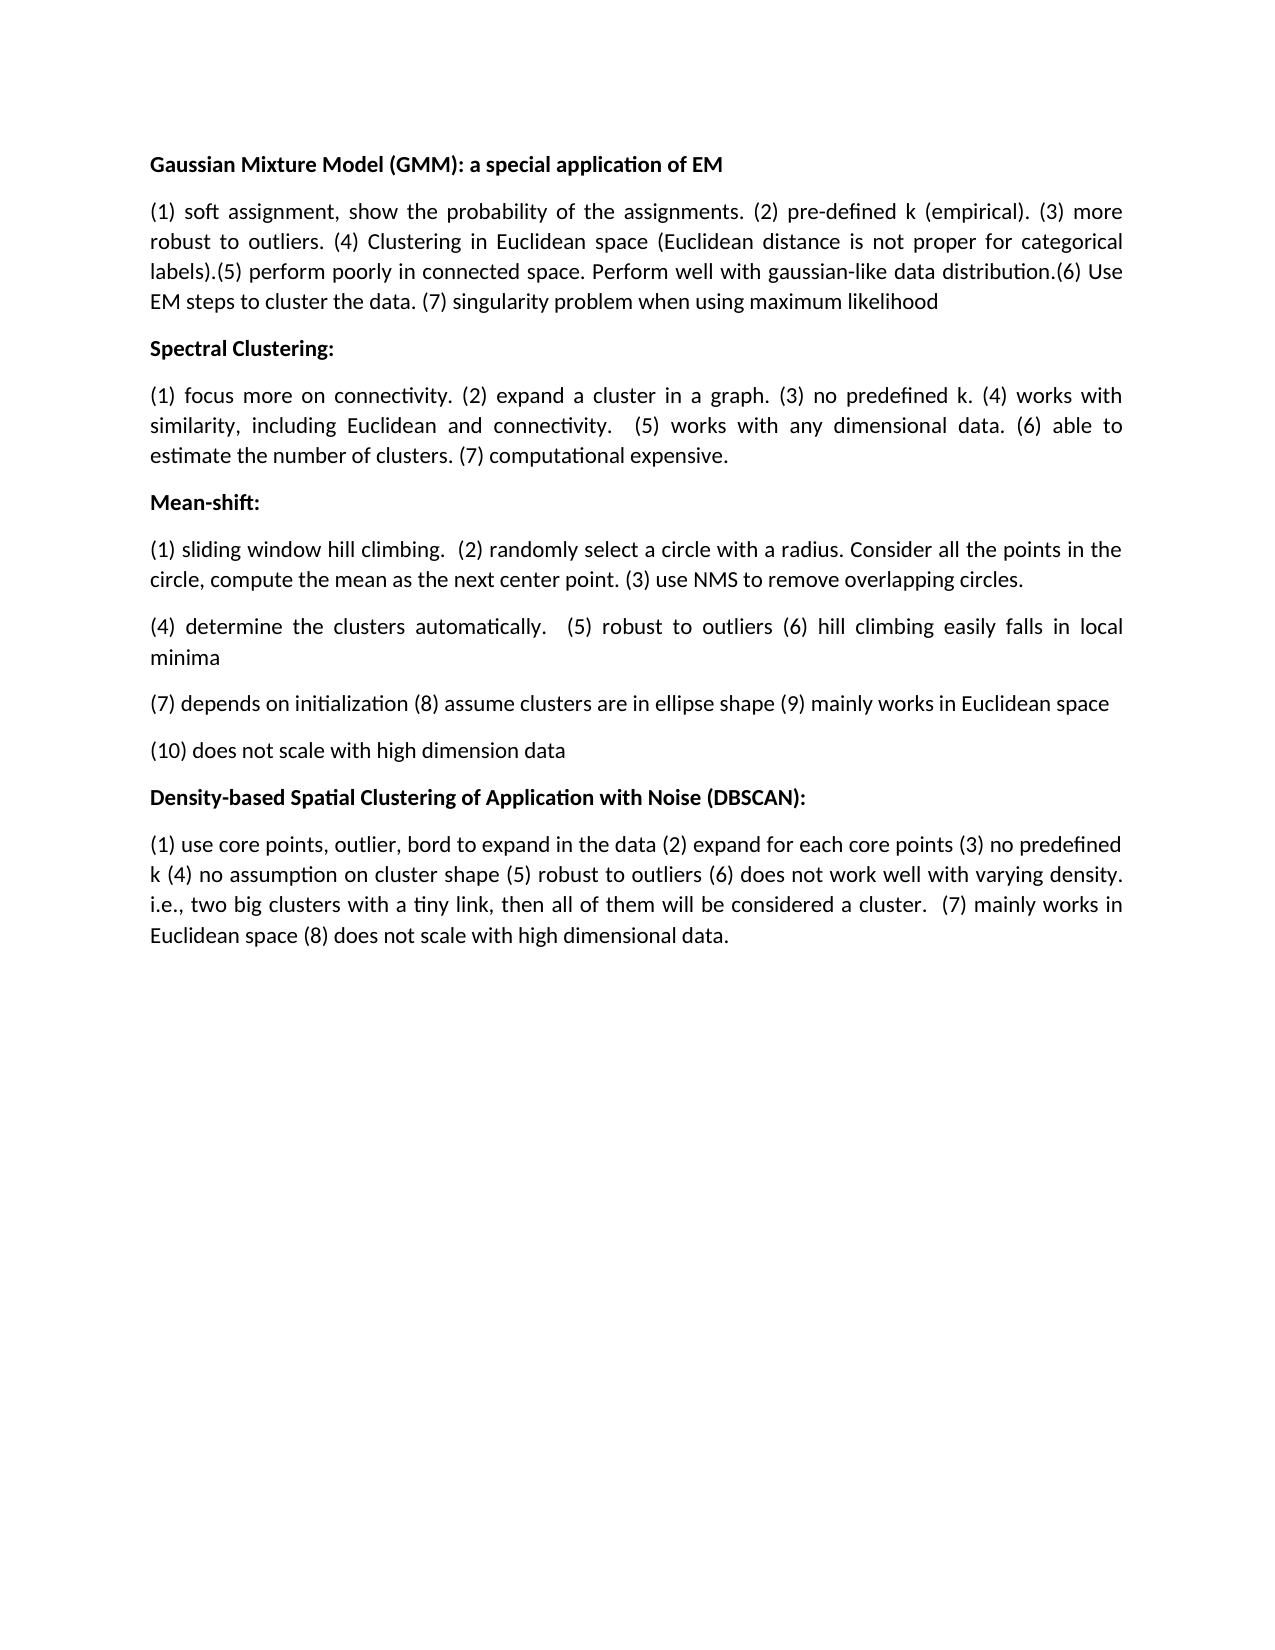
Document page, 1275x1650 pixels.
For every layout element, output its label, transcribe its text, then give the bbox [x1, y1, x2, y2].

text (1) focus more on connectivity. (2) expand a cluster in a graph. (3) no predefined k. (4) works with similarity, including Euclidean and connectivity. (5) works with any dimensional data. (6) able to estimate the number of clusters. (7) computational expensive. [150, 381, 1125, 470]
text (10) does not scale with high dimension data [150, 736, 1125, 764]
text Density-based Spatial Clustering of Application with Noise (DBSCAN): [150, 783, 1125, 811]
text (1) soft assignment, show the probability of the assignments. (2) pre-defined k (empirical). (3) more robust to outliers. (4) Clustering in Euclidean space (Euclidean distance is not proper for categorical labels).(5) perform poorly in connected space. Perform well with gaussian-like data distribution.(6) Use EM steps to cluster the data. (7) singularity problem when using maximum likelihood [150, 197, 1125, 316]
text Mean-shift: [150, 488, 1125, 517]
text (1) use core points, outlier, bord to expand in the data (2) expand for each core points (3) no predefined k (4) no assumption on cluster shape (5) robust to outliers (6) does not work well with varying density. i.e., two big clusters with a tiny link, then all of them will be considered a cluster. (7) mainly works in Euclidean space (8) does not scale with high dimensional data. [150, 830, 1125, 949]
text Gaussian Mixture Model (GMM): a special application of EM [150, 150, 1125, 178]
text (1) sliding window hill climbing. (2) randomly select a circle with a radius. Consider all the points in the circle, compute the mean as the next center point. (3) use NMS to remove overlapping circles. [150, 535, 1125, 594]
text (7) depends on initialization (8) assume clusters are in ellipse shape (9) mainly works in Euclidean space [150, 689, 1125, 718]
text Spectral Clustering: [150, 334, 1125, 362]
text (4) determine the clusters automatically. (5) robust to outliers (6) hill climbing easily falls in local minima [150, 612, 1125, 671]
